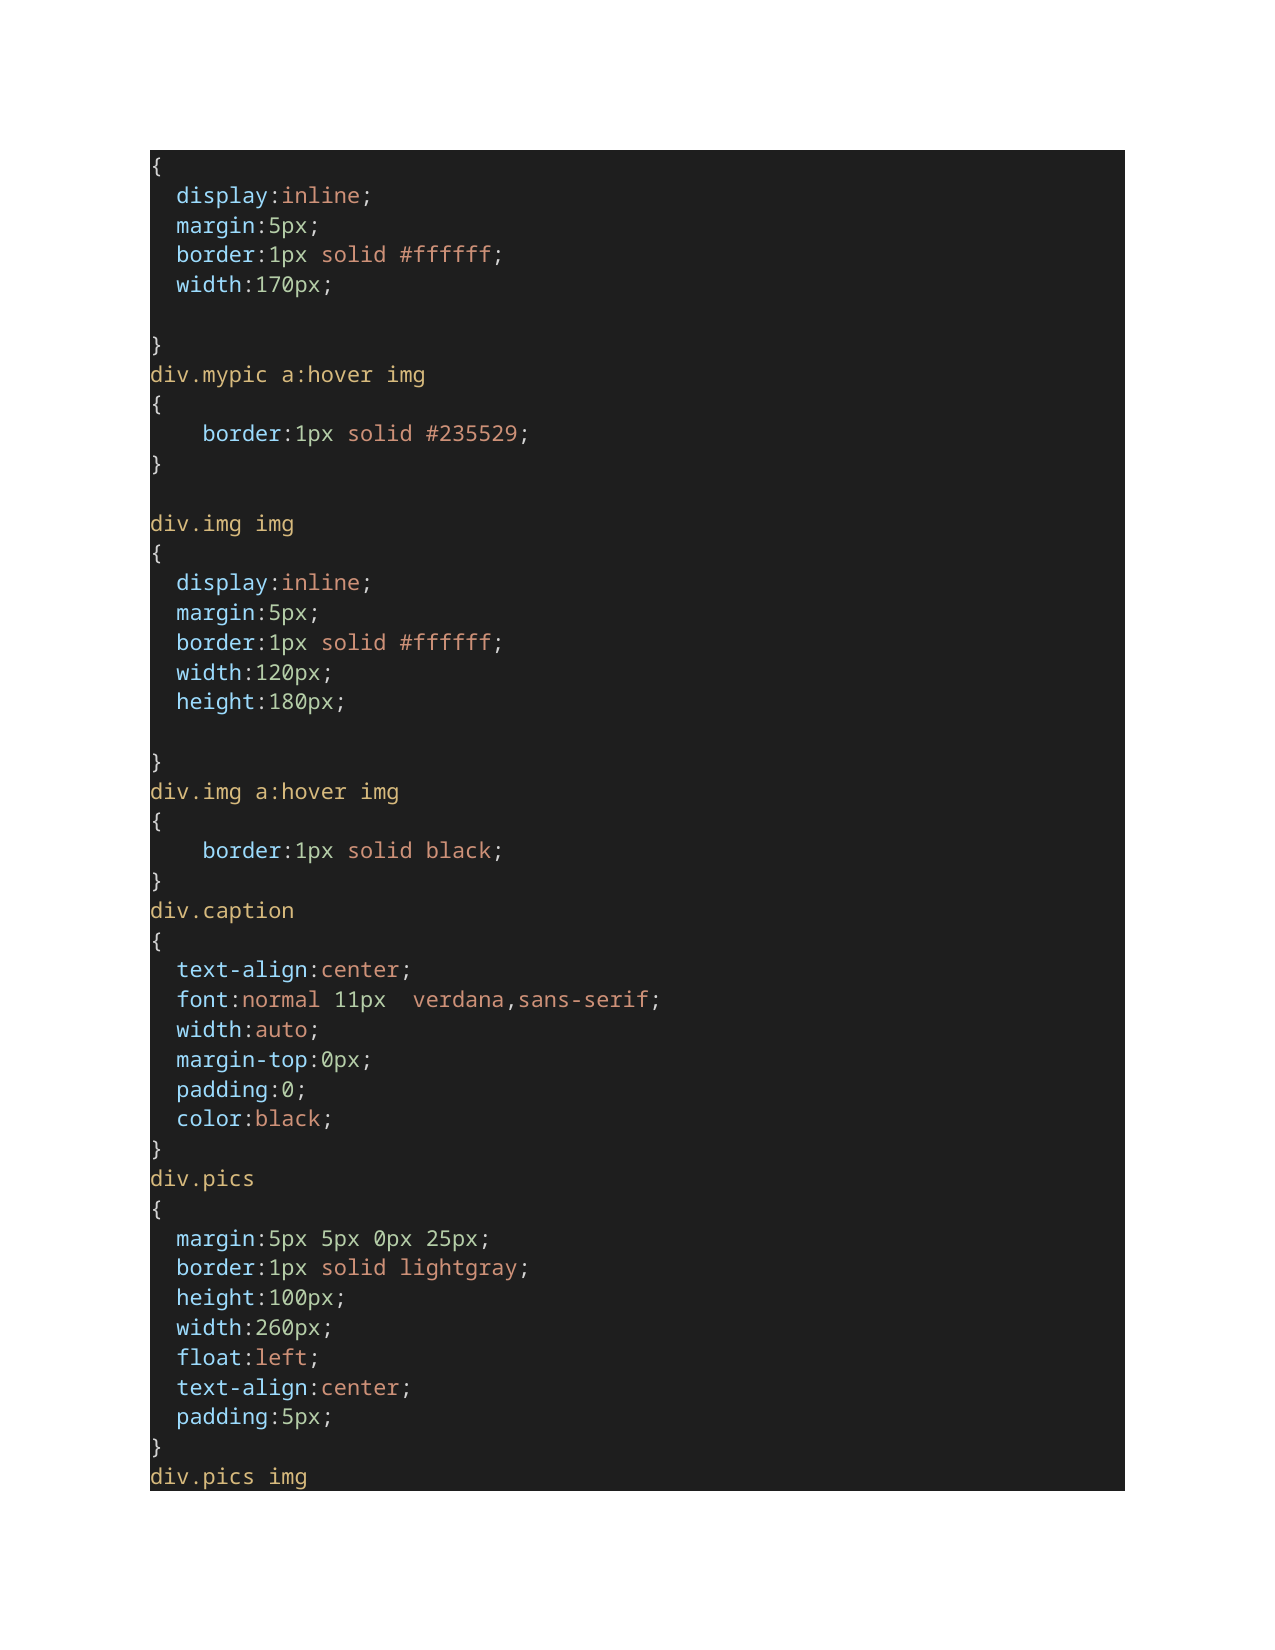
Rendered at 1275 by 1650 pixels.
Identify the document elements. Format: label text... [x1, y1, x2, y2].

text { [150, 537, 1125, 567]
text text-align:center; [150, 954, 1125, 984]
text padding:5px; [150, 1401, 1125, 1431]
text div.img a:hover img [150, 776, 1125, 805]
text width:260px; [150, 1312, 1125, 1342]
text border:1px solid lightgray; [150, 1252, 1125, 1282]
text } [150, 1133, 1125, 1163]
text margin:5px; [150, 209, 1125, 239]
text div.pics img [150, 1461, 1125, 1491]
text border:1px solid #ffffff; [150, 627, 1125, 656]
text div.caption [150, 895, 1125, 924]
text } [150, 1431, 1125, 1461]
text display:inline; [150, 180, 1125, 209]
text div.img img [150, 507, 1125, 537]
text { [150, 924, 1125, 954]
text float:left; [150, 1342, 1125, 1371]
text color:black; [150, 1103, 1125, 1133]
text border:1px solid #ffffff; [150, 239, 1125, 269]
text div.mypic a:hover img [150, 358, 1125, 388]
text width:170px; [150, 269, 1125, 299]
text } [150, 329, 1125, 358]
text height:100px; [150, 1282, 1125, 1312]
text width:auto; [150, 1014, 1125, 1044]
text border:1px solid #235529; [150, 418, 1125, 448]
text display:inline; [150, 567, 1125, 597]
text padding:0; [150, 1073, 1125, 1103]
text font:normal 11px verdana,sans-serif; [150, 984, 1125, 1014]
text } [150, 448, 1125, 478]
text margin:5px 5px 0px 25px; [150, 1222, 1125, 1252]
text { [150, 150, 1125, 180]
text margin-top:0px; [150, 1044, 1125, 1073]
text div.pics [150, 1163, 1125, 1193]
text { [150, 805, 1125, 835]
text height:180px; [150, 686, 1125, 716]
text { [150, 1193, 1125, 1222]
text { [150, 388, 1125, 418]
text border:1px solid black; [150, 835, 1125, 865]
text margin:5px; [150, 597, 1125, 627]
text text-align:center; [150, 1371, 1125, 1401]
text } [150, 865, 1125, 895]
text } [150, 746, 1125, 776]
text width:120px; [150, 656, 1125, 686]
